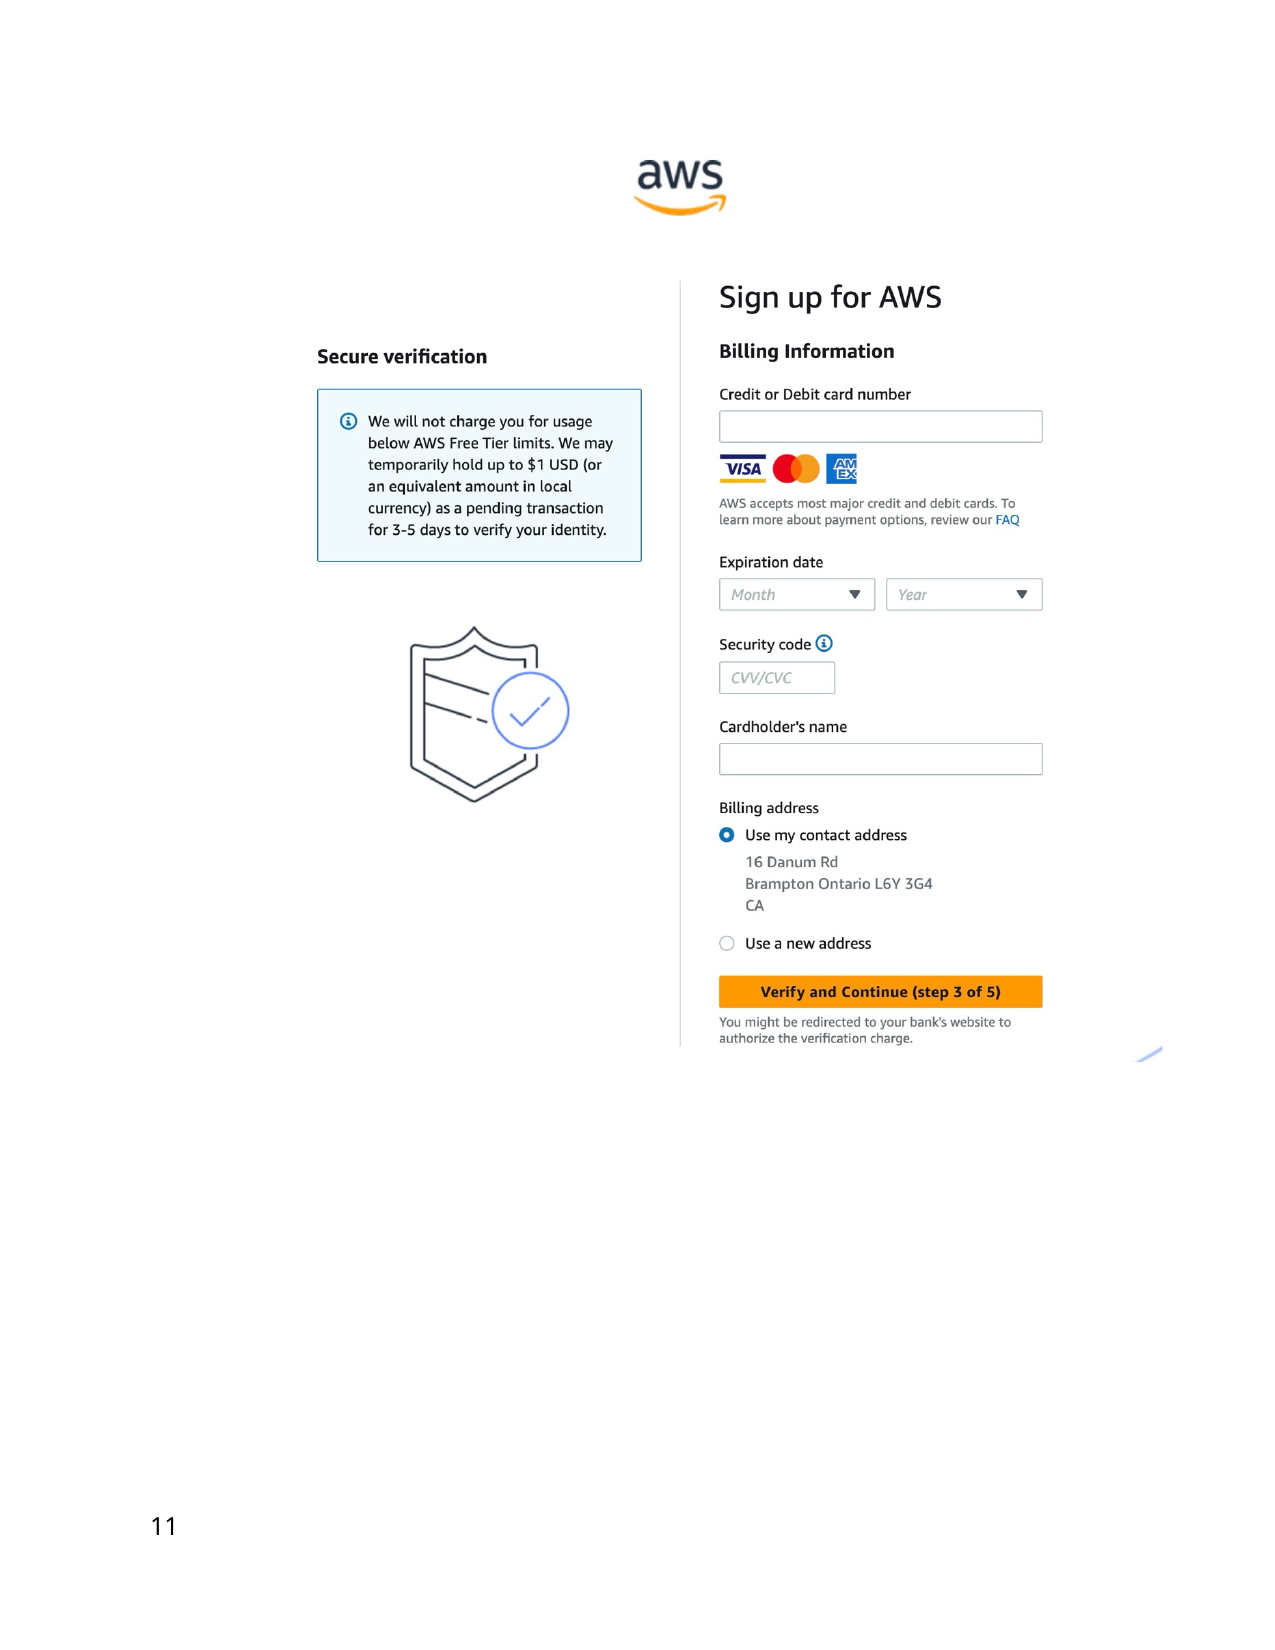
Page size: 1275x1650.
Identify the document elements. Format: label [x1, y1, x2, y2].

picture [187, 150, 1163, 1062]
